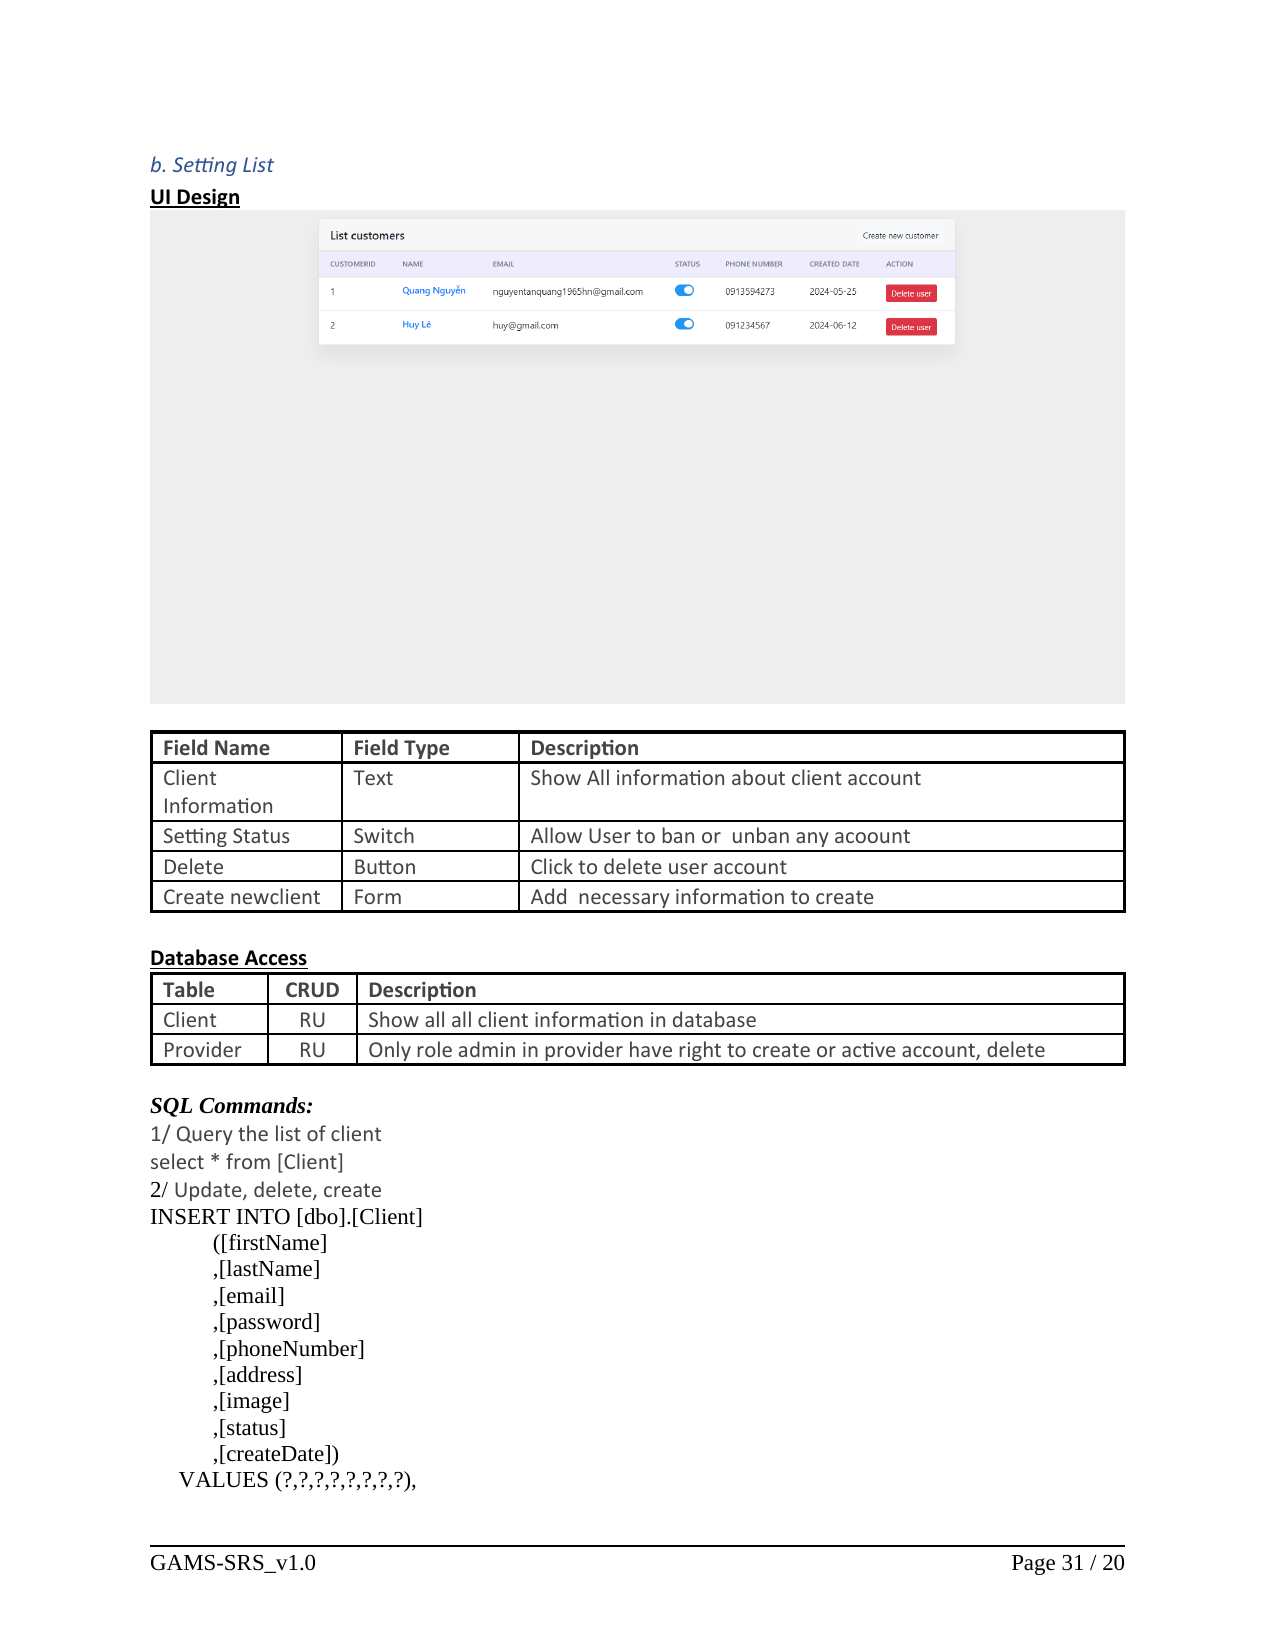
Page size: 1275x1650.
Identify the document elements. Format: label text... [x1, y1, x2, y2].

subtitle b. Setting List [150, 150, 1125, 178]
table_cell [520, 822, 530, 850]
text VALUES (?,?,?,?,?,?,?,?), [150, 1466, 1125, 1493]
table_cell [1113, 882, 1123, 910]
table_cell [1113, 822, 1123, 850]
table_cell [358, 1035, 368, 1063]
text ,[address] [150, 1361, 1125, 1387]
text ,[lastName] [150, 1256, 1125, 1282]
text 1/ Query the list of client [150, 1119, 1125, 1147]
text ,[email] [150, 1282, 1125, 1308]
text ,[status] [150, 1414, 1125, 1440]
table_cell Show All information about client account [520, 764, 1123, 819]
text ,[createDate]) [150, 1440, 1125, 1466]
table_cell Text [343, 764, 518, 819]
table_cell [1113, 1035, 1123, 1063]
text ,[phoneNumber] [150, 1334, 1125, 1361]
text SQL Commands: [150, 1092, 1125, 1119]
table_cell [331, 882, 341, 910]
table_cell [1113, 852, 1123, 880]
text ([firstName] [150, 1229, 1125, 1256]
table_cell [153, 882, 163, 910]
text select * from [Client] [150, 1147, 1125, 1175]
subtitle UI Design [150, 182, 1125, 210]
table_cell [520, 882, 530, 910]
subtitle Database Access [150, 943, 1125, 972]
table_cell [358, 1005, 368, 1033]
text 2/ Update, delete, create [150, 1175, 1125, 1203]
text ,[password] [150, 1308, 1125, 1334]
picture [150, 210, 1125, 704]
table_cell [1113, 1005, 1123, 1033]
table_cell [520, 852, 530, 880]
text INSERT INTO [dbo].[Client] [150, 1203, 1125, 1229]
text ,[image] [150, 1387, 1125, 1414]
